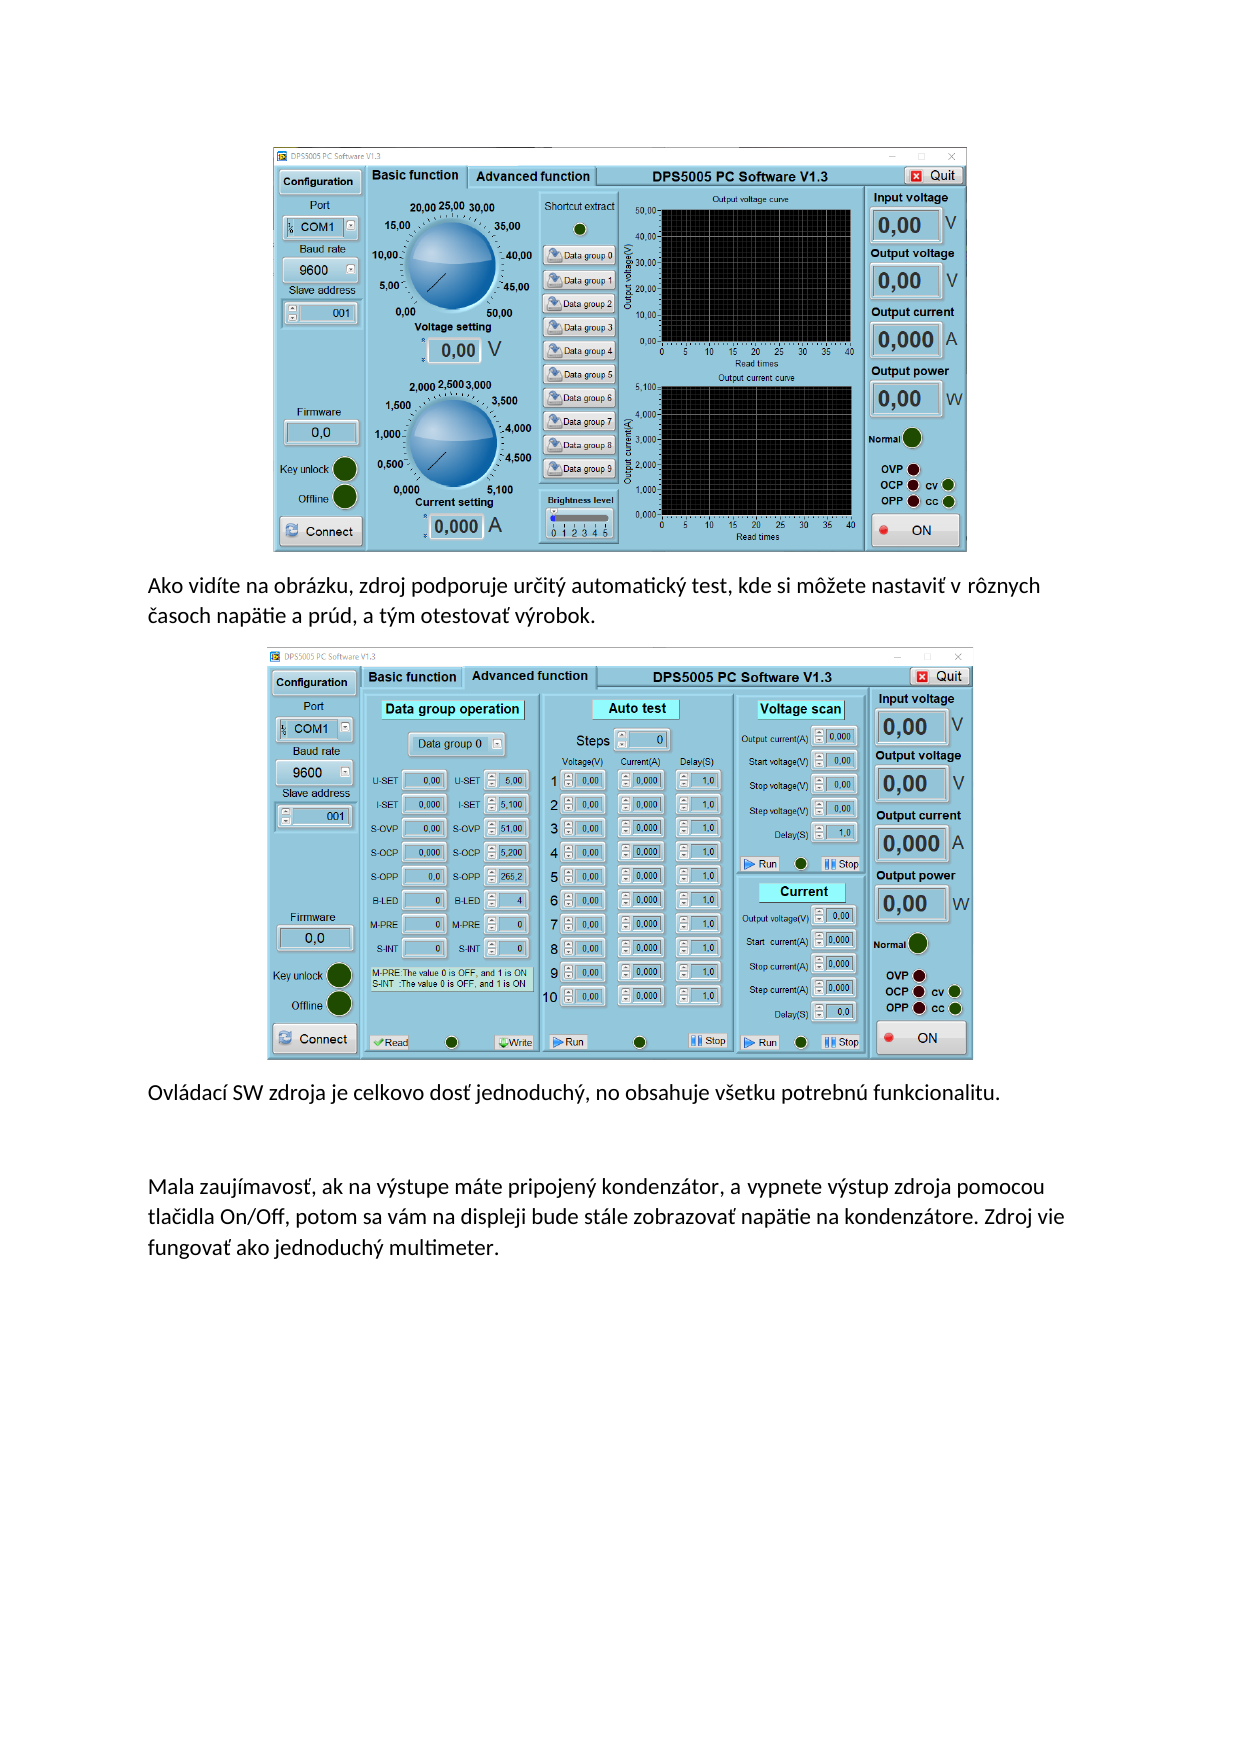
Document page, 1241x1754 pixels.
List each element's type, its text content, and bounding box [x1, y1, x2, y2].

picture [267, 647, 974, 1060]
text Ako vidíte na obrázku, zdroj podporuje určitý automatický test, kde si môžete nastaviť v rôznych časoch napätie a prúd, a tým otestovať výrobok. [148, 571, 1093, 629]
text Mala zaujímavosť, ak na výstupe máte pripojený kondenzátor, a vypnete výstup zdroja pomocou tlačidla On/Off, potom sa vám na displeji bude stále zobrazovať napätie na kondenzátore. Zdroj vie fungovať ako jednoduchý multimeter. [148, 1172, 1093, 1261]
picture [273, 147, 967, 552]
text Ovládací SW zdroja je celkovo dosť jednoduchý, no obsahuje všetku potrebnú funkcionalitu. [148, 1078, 1093, 1106]
